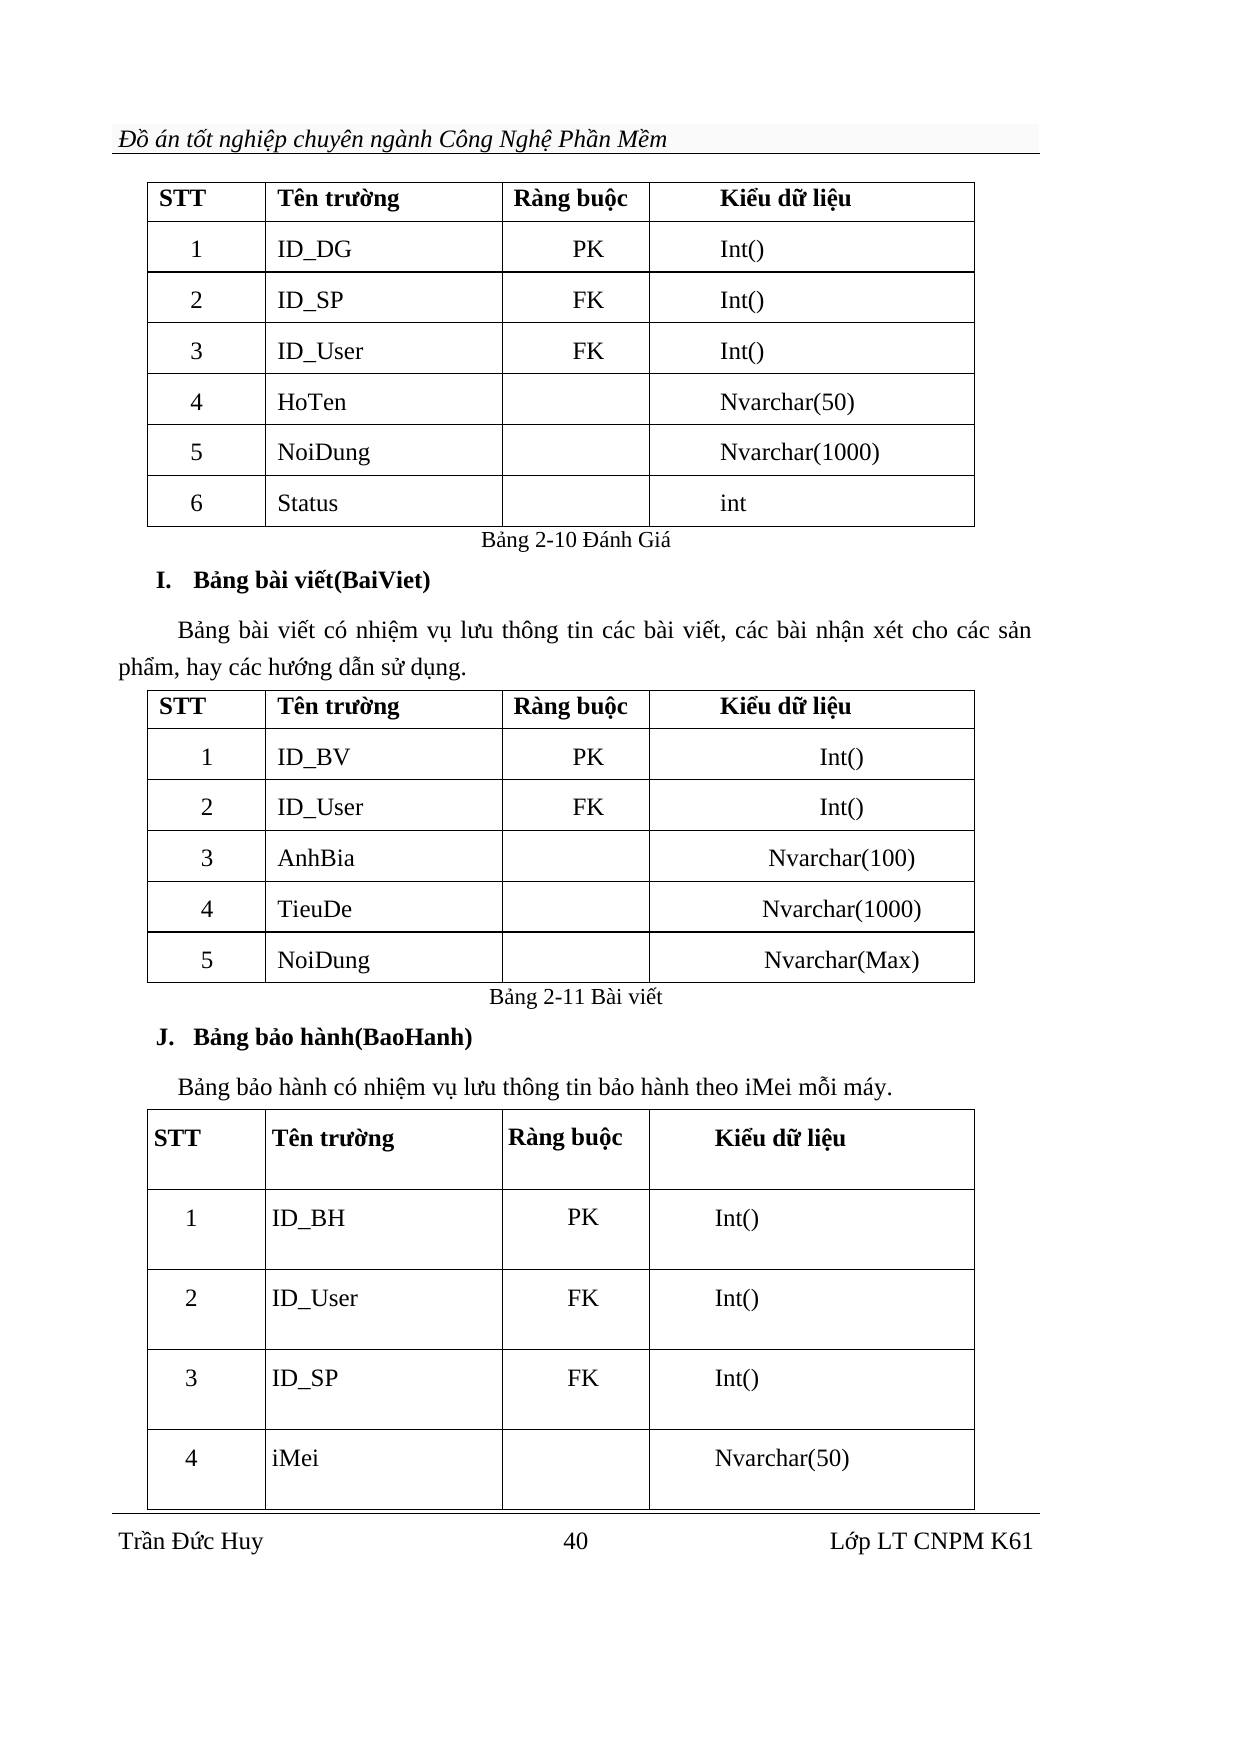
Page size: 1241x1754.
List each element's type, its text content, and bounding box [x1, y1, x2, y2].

table_cell Int() [650, 1270, 974, 1349]
table_cell Int() [650, 222, 974, 271]
table_cell FK [503, 780, 649, 830]
table_cell [148, 933, 265, 982]
table_header Kiểu dữ liệu [650, 1110, 974, 1189]
table_header Kiểu dữ liệu [650, 691, 974, 728]
table_cell ID_User [266, 1270, 502, 1349]
table_cell TieuDe [266, 882, 502, 931]
table_cell [503, 882, 649, 931]
table_header STT [148, 691, 265, 728]
table_cell int [650, 476, 974, 526]
table_cell Int() [650, 273, 974, 322]
table_header Ràng buộc [503, 691, 649, 728]
table_cell [503, 1430, 649, 1509]
table_cell ID_DG [266, 222, 502, 271]
table_cell [148, 1270, 265, 1349]
table_cell [148, 831, 265, 881]
table_cell Status [266, 476, 502, 526]
table_cell [148, 425, 265, 475]
table_cell [148, 780, 265, 830]
table_header STT [148, 183, 265, 221]
table_cell ID_SP [266, 273, 502, 322]
table_cell [148, 273, 265, 322]
table_cell NoiDung [266, 933, 502, 982]
table_cell ID_SP [266, 1350, 502, 1429]
table_cell Int() [650, 1350, 974, 1429]
table_cell Nvarchar(50) [650, 374, 974, 424]
table_cell ID_BV [266, 729, 502, 779]
table_cell [148, 1190, 265, 1269]
table_cell NoiDung [266, 425, 502, 475]
table_cell [503, 425, 649, 475]
table_cell HoTen [266, 374, 502, 424]
table_cell [503, 933, 649, 982]
table_cell [503, 476, 649, 526]
table_cell ID_User [266, 780, 502, 830]
table_cell Nvarchar(Max) [650, 933, 974, 982]
table_cell iMei [266, 1430, 502, 1509]
table_cell Int() [650, 323, 974, 373]
table_cell Nvarchar(1000) [650, 425, 974, 475]
table_cell [503, 374, 649, 424]
table_cell [148, 1350, 265, 1429]
table_cell Int() [650, 1190, 974, 1269]
table_cell FK [503, 1350, 649, 1429]
table_cell Nvarchar(100) [650, 831, 974, 881]
subtitle Bảng bài viết(BaiViet) [156, 565, 1033, 594]
table_cell FK [503, 323, 649, 373]
table_cell [148, 323, 265, 373]
table_cell [148, 222, 265, 271]
table_cell Nvarchar(50) [650, 1430, 974, 1509]
table_cell PK [503, 222, 649, 271]
table_cell [148, 476, 265, 526]
table_header Tên trường [266, 1110, 502, 1189]
table_cell Nvarchar(1000) [650, 882, 974, 931]
text Bảng 2-10 Đánh Giá [118, 527, 1033, 553]
table_header STT [148, 1110, 265, 1189]
table_cell FK [503, 1270, 649, 1349]
table_header Ràng buộc [503, 1110, 649, 1189]
text Bảng 2-11 Bài viết [118, 983, 1033, 1010]
table_cell Int() [650, 729, 974, 779]
table_cell [148, 374, 265, 424]
table_header Ràng buộc [503, 183, 649, 221]
table_header Tên trường [266, 691, 502, 728]
table_header Tên trường [266, 183, 502, 221]
table_cell PK [503, 729, 649, 779]
table_cell PK [503, 1190, 649, 1269]
table_cell Int() [650, 780, 974, 830]
table_cell AnhBia [266, 831, 502, 881]
table_cell [148, 882, 265, 931]
table_cell FK [503, 273, 649, 322]
table_cell [148, 1430, 265, 1509]
table_cell ID_User [266, 323, 502, 373]
table_cell [503, 831, 649, 881]
table_header Kiểu dữ liệu [650, 183, 974, 221]
table_cell [148, 729, 265, 779]
table_cell ID_BH [266, 1190, 502, 1269]
text Bảng bảo hành có nhiệm vụ lưu thông tin bảo hành theo iMei mỗi máy. [118, 1072, 1033, 1101]
text Bảng bài viết có nhiệm vụ lưu thông tin các bài viết, các bài nhận xét cho các sản phẩm, hay các hướng dẫn sử dụng. [118, 615, 1033, 681]
subtitle Bảng bảo hành(BaoHanh) [156, 1022, 1033, 1051]
